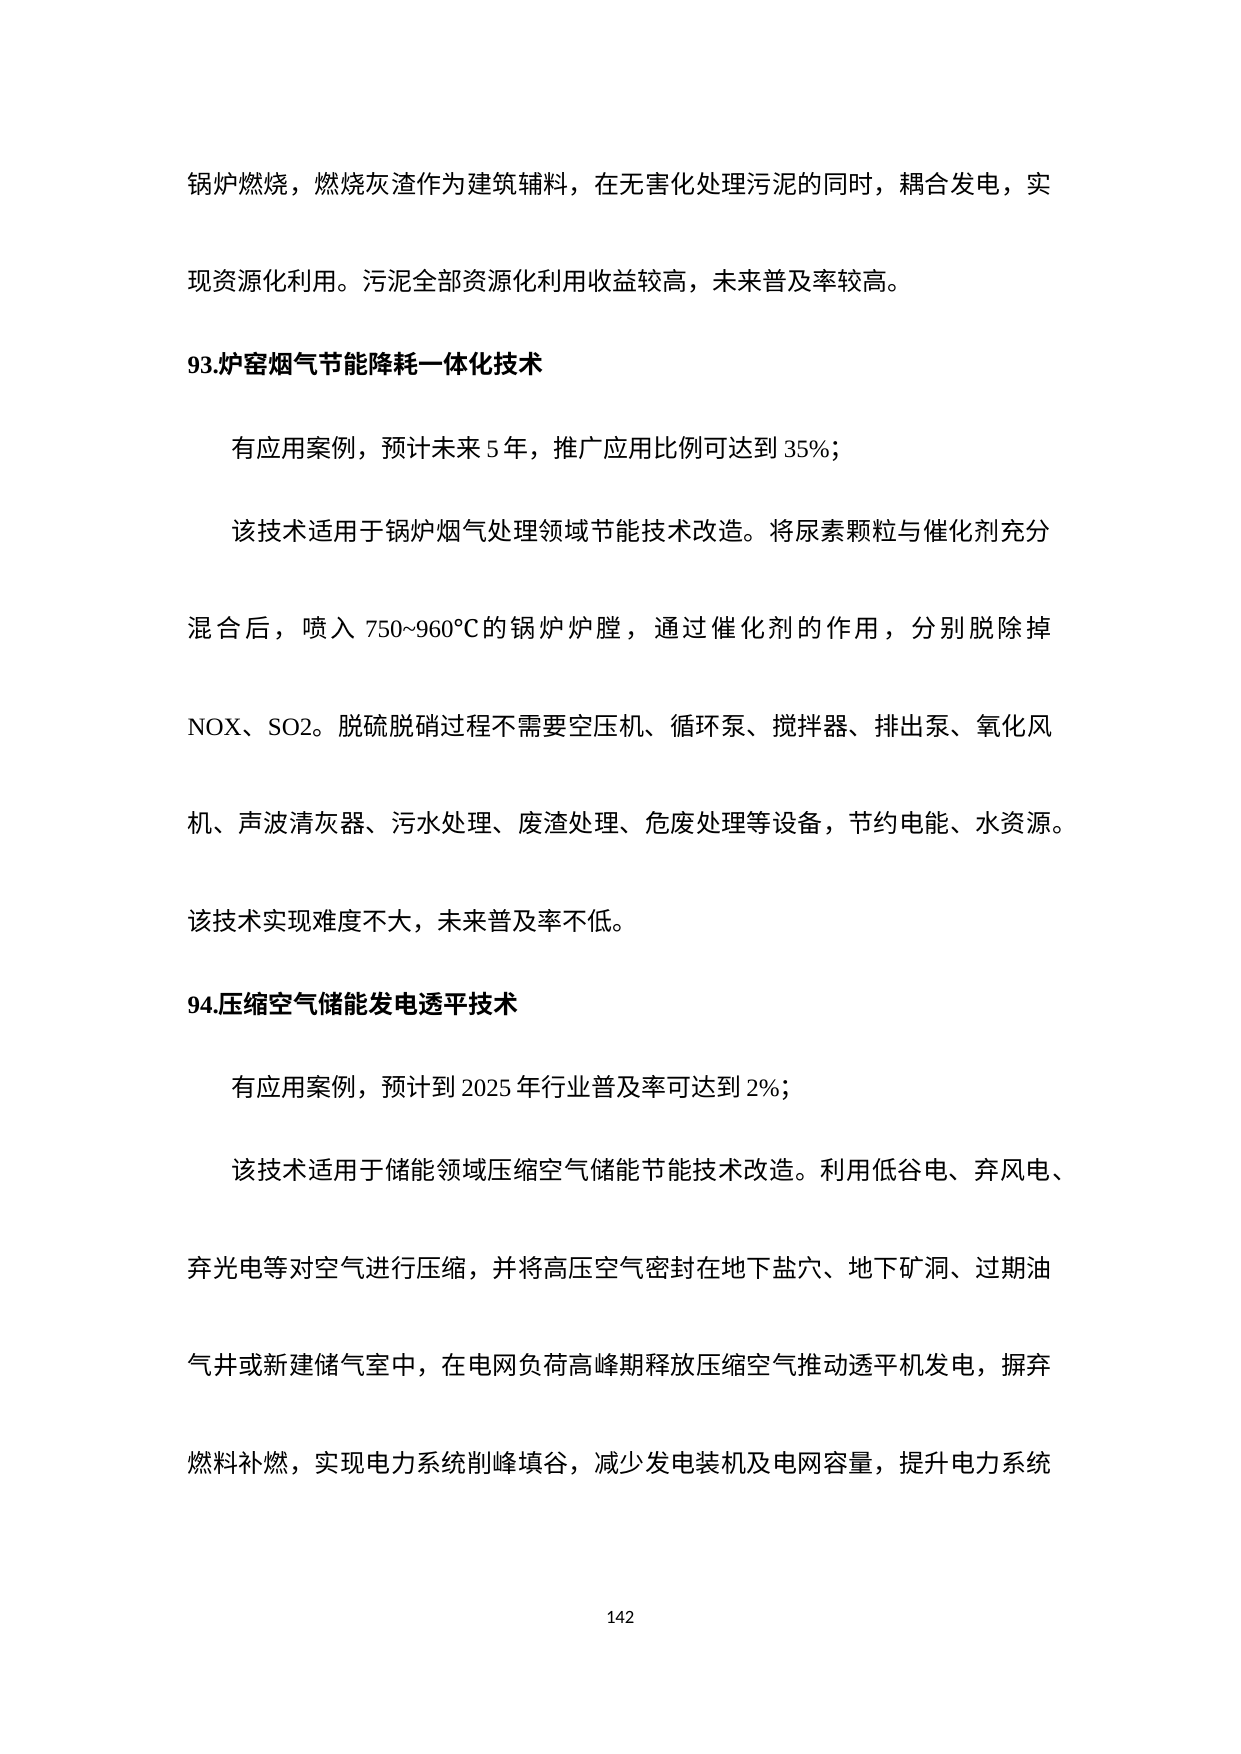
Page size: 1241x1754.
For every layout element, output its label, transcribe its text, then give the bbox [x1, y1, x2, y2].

text 有应用案例，预计到2025年行业普及率可达到2%； [187, 1053, 1053, 1118]
text 94.压缩空气储能发电透平技术 [187, 970, 1053, 1035]
text 93.炉窑烟气节能降耗一体化技术 [187, 331, 1053, 396]
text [187, 1136, 1053, 1494]
text 有应用案例，预计未来5年，推广应用比例可达到35%； [187, 414, 1053, 479]
text 该技术适用于锅炉烟气处理领域节能技术改造。将尿素颗粒与催化剂充分混合后，喷入750~960℃的锅炉炉膛，通过催化剂的作用，分别脱除掉NOX、SO2。脱硫脱硝过程不需要空压机、循环泵、搅拌器、排出泵、氧化风机、声波清灰器、污水处理、废渣处理、危废处理等设备，节约电能、水资源。该技术实现难度不大，未来普及率不低。 [187, 497, 1053, 952]
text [187, 150, 1053, 312]
